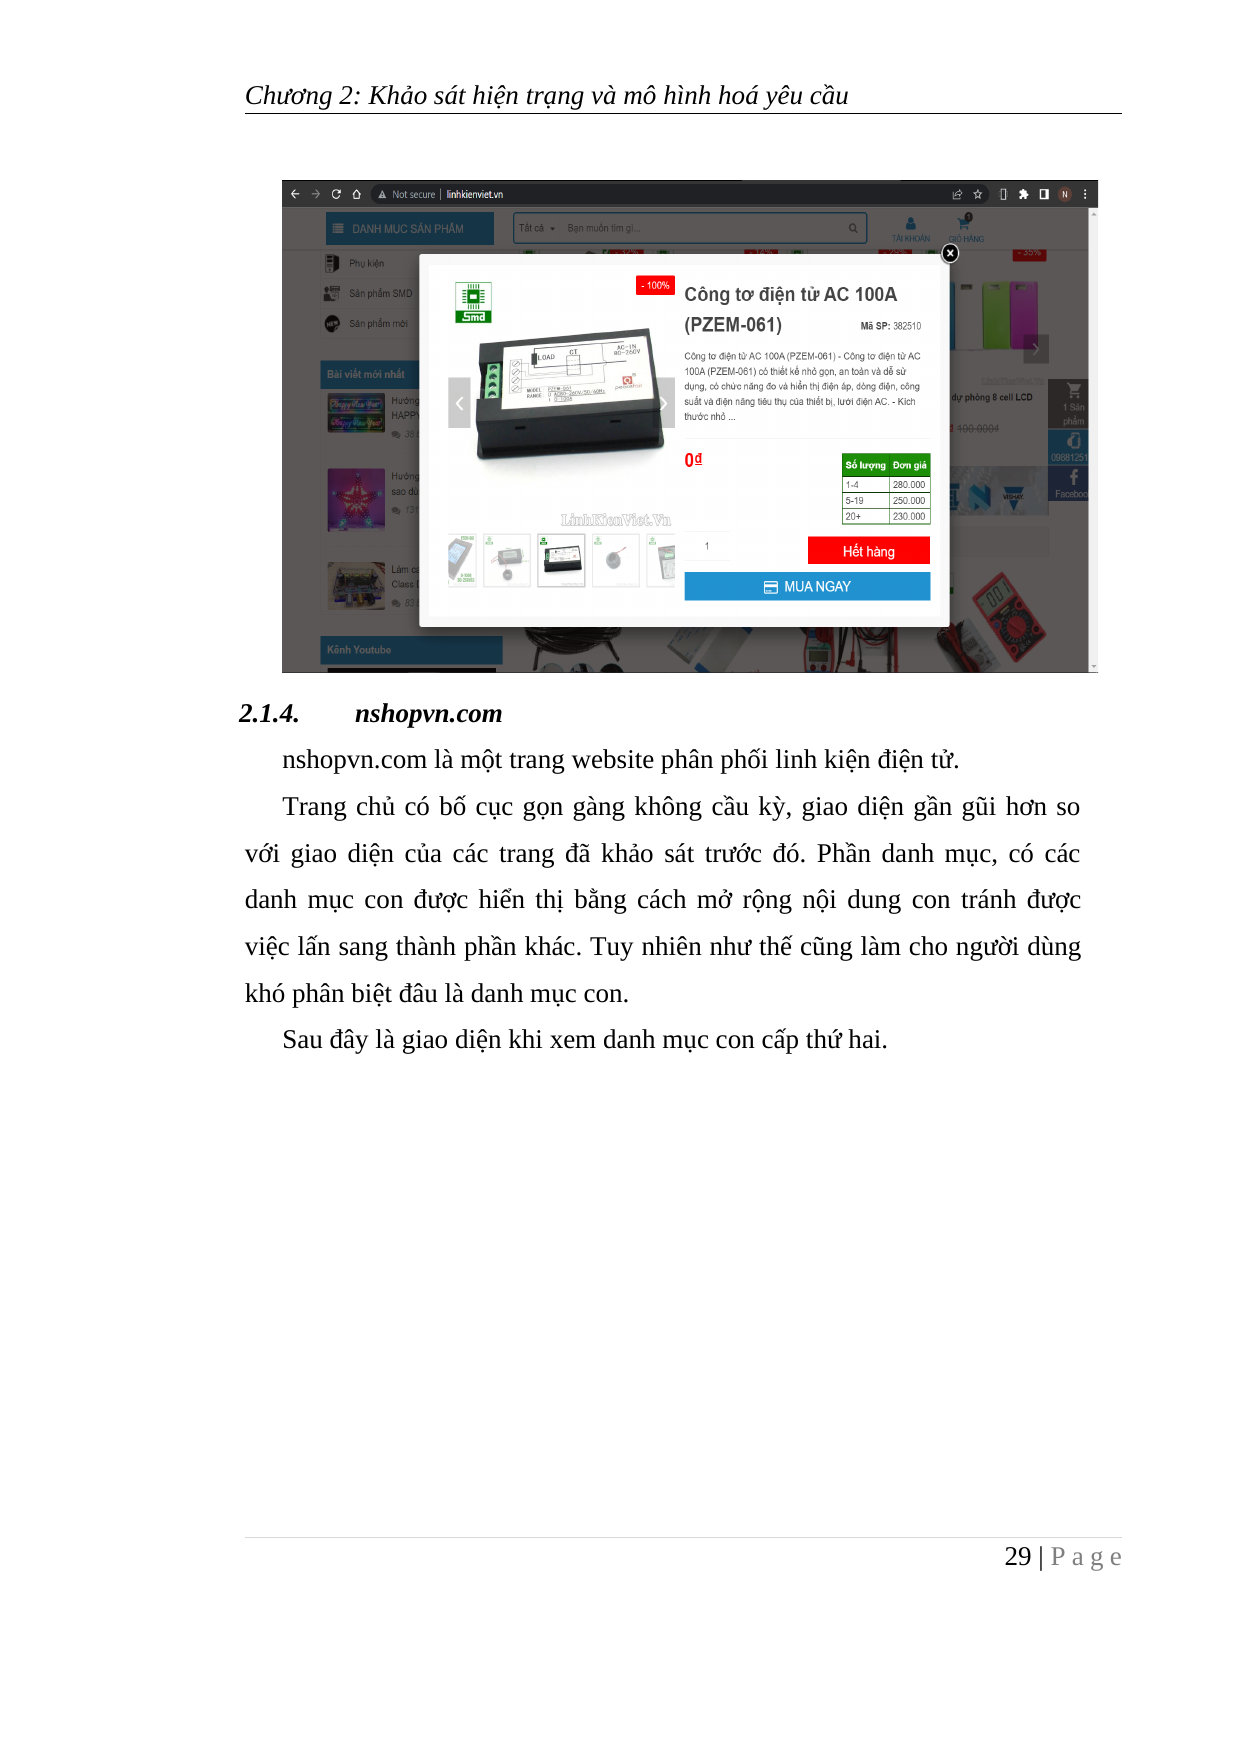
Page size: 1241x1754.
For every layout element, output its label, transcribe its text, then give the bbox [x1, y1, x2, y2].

list nshopvn.com [239, 697, 1083, 728]
picture [282, 180, 1099, 673]
text nshopvn.com là một trang website phân phối linh kiện điện tử. [244, 744, 1083, 775]
text Sau đây là giao diện khi xem danh mục con cấp thứ hai. [244, 1024, 1083, 1055]
text Trang chủ có bố cục gọn gàng không cầu kỳ, giao diện gần gũi hơn so với giao diện của các trang đã khảo sát trước đó. Phần danh mục, có các danh mục con được hiển thị bằng cách mở rộng nội dung con tránh được việc lấn sang thành phần khác. Tuy nhiên như thế cũng làm cho người dùng khó phân biệt đâu là danh mục con. [244, 790, 1083, 1008]
